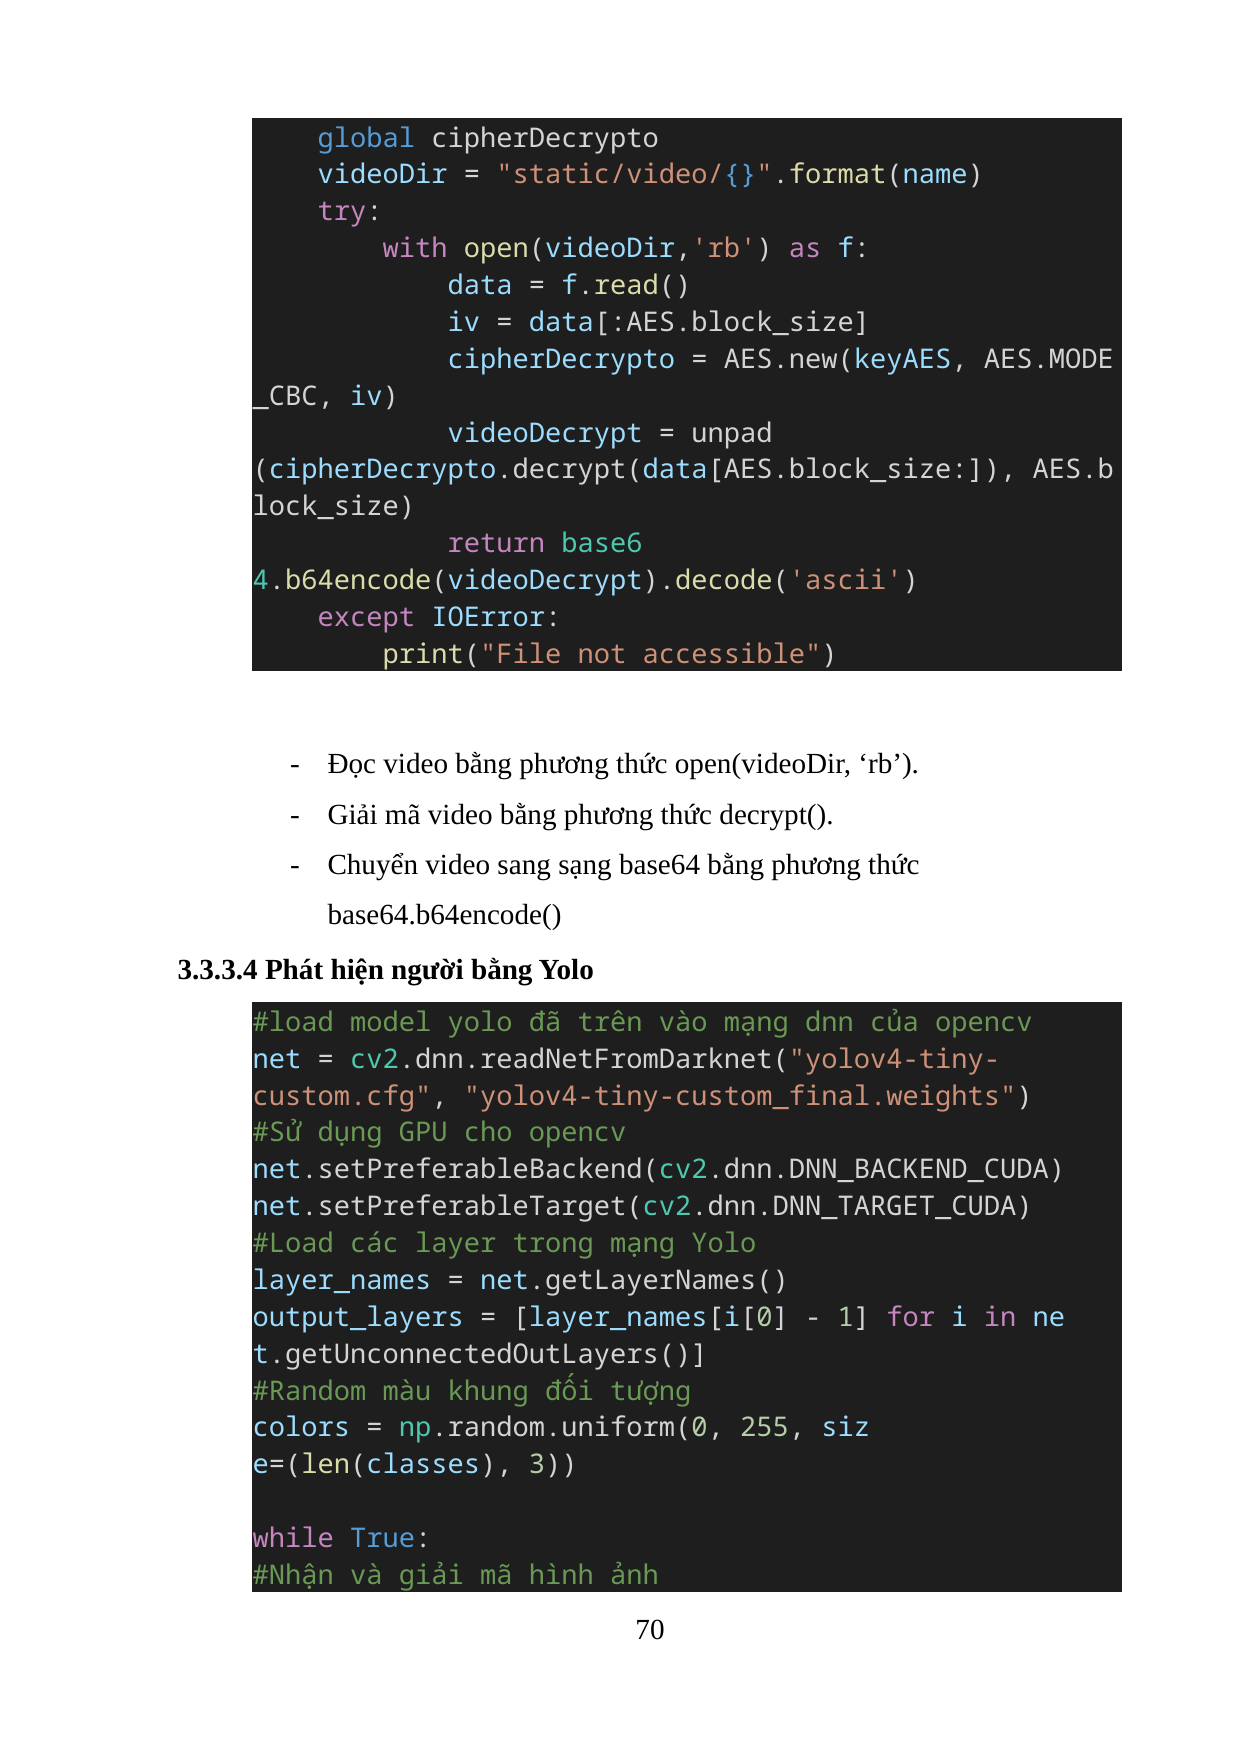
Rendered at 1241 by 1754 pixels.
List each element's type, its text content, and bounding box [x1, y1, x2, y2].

text with open(videoDir,'rb') as f: [252, 229, 1122, 266]
text #load model yolo đã trên vào mạng dnn của opencv [252, 1002, 1122, 1039]
text iv = data[:AES.block_size] [252, 302, 1122, 339]
text colors = np.random.uniform(0, 255, size=(len(classes), 3)) [252, 1408, 1122, 1482]
text output_layers = [layer_names[i[0] - 1] for i in net.getUnconnectedOutLayers()] [252, 1297, 1122, 1371]
text try: [252, 192, 1122, 229]
list base64.b64encode() [327, 897, 1124, 931]
text layer_names = net.getLayerNames() [252, 1260, 1122, 1297]
text net.setPreferableBackend(cv2.dnn.DNN_BACKEND_CUDA) [252, 1150, 1122, 1187]
text global cipherDecrypto [252, 118, 1122, 155]
text cipherDecrypto = AES.new(keyAES, AES.MODE_CBC, iv) [252, 339, 1122, 413]
text #Random màu khung đối tượng [252, 1371, 1122, 1408]
text return base64.b64encode(videoDecrypt).decode('ascii') [252, 524, 1122, 597]
text #Nhận và giải mã hình ảnh [252, 1555, 1122, 1592]
text print("File not accessible") [252, 634, 1122, 671]
list Giải mã video bằng phương thức decrypt(). [290, 797, 1124, 830]
text #Sử dụng GPU cho opencv [252, 1113, 1122, 1150]
text except IOError: [252, 597, 1122, 634]
text while True: [252, 1518, 1122, 1555]
text data = f.read() [252, 266, 1122, 302]
text videoDecrypt = unpad(cipherDecrypto.decrypt(data[AES.block_size:]), AES.block_size) [252, 413, 1122, 524]
text #Load các layer trong mạng Yolo [252, 1223, 1122, 1260]
text videoDir = "static/video/{}".format(name) [252, 155, 1122, 192]
text net = cv2.dnn.readNetFromDarknet("yolov4-tiny-custom.cfg", "yolov4-tiny-custom_final.weights") [252, 1039, 1122, 1113]
list Đọc video bằng phương thức open(videoDir, ‘rb’). [290, 747, 1124, 780]
text net.setPreferableTarget(cv2.dnn.DNN_TARGET_CUDA) [252, 1187, 1122, 1223]
subtitle 3.3.3.4 Phát hiện người bằng Yolo [177, 952, 1122, 986]
list Chuyển video sang sạng base64 bằng phương thức [290, 847, 1124, 881]
